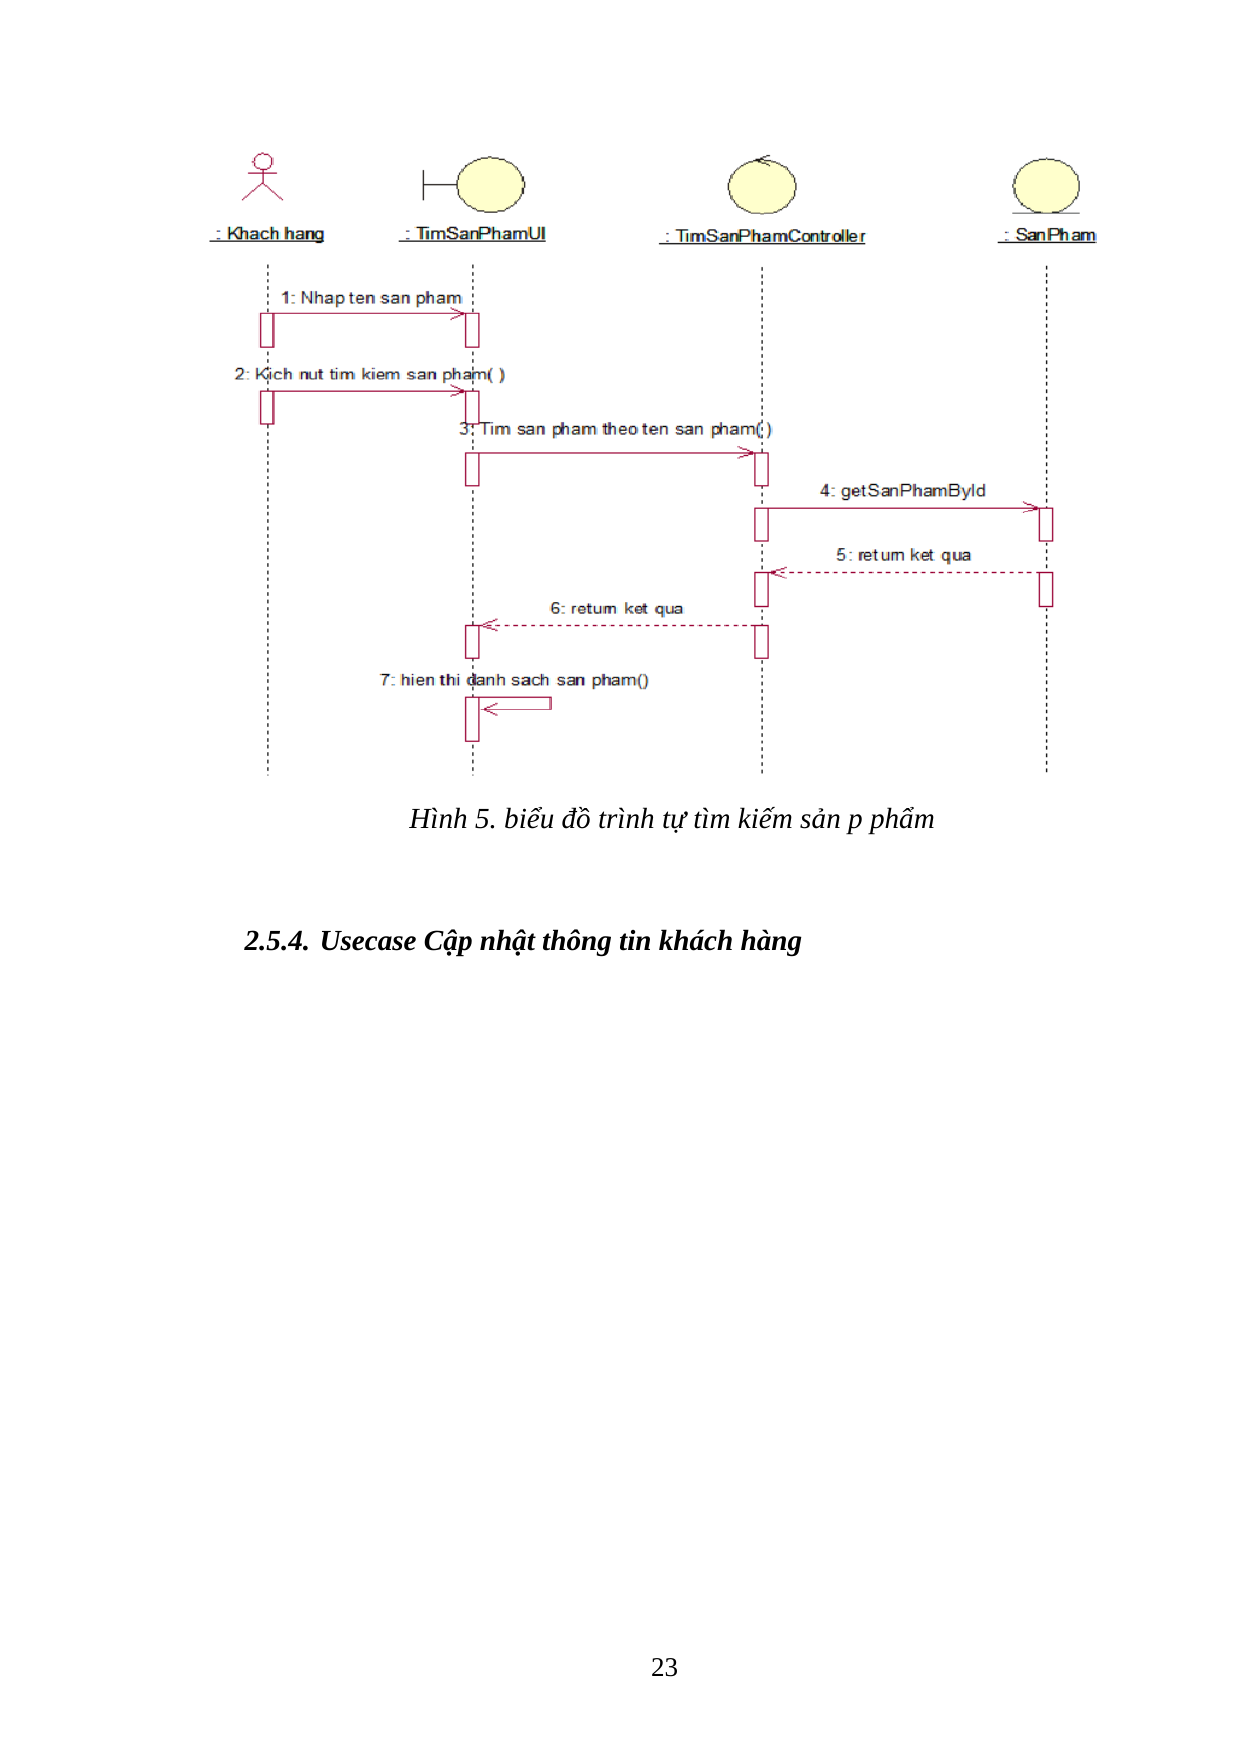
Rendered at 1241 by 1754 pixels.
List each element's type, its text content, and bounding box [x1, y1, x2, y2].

text Hình 5. biểu đồ trình tự tìm kiếm sản p phẩm [222, 802, 1122, 835]
list Usecase Cập nhật thông tin khách hàng [244, 923, 1122, 957]
picture [206, 147, 1110, 776]
